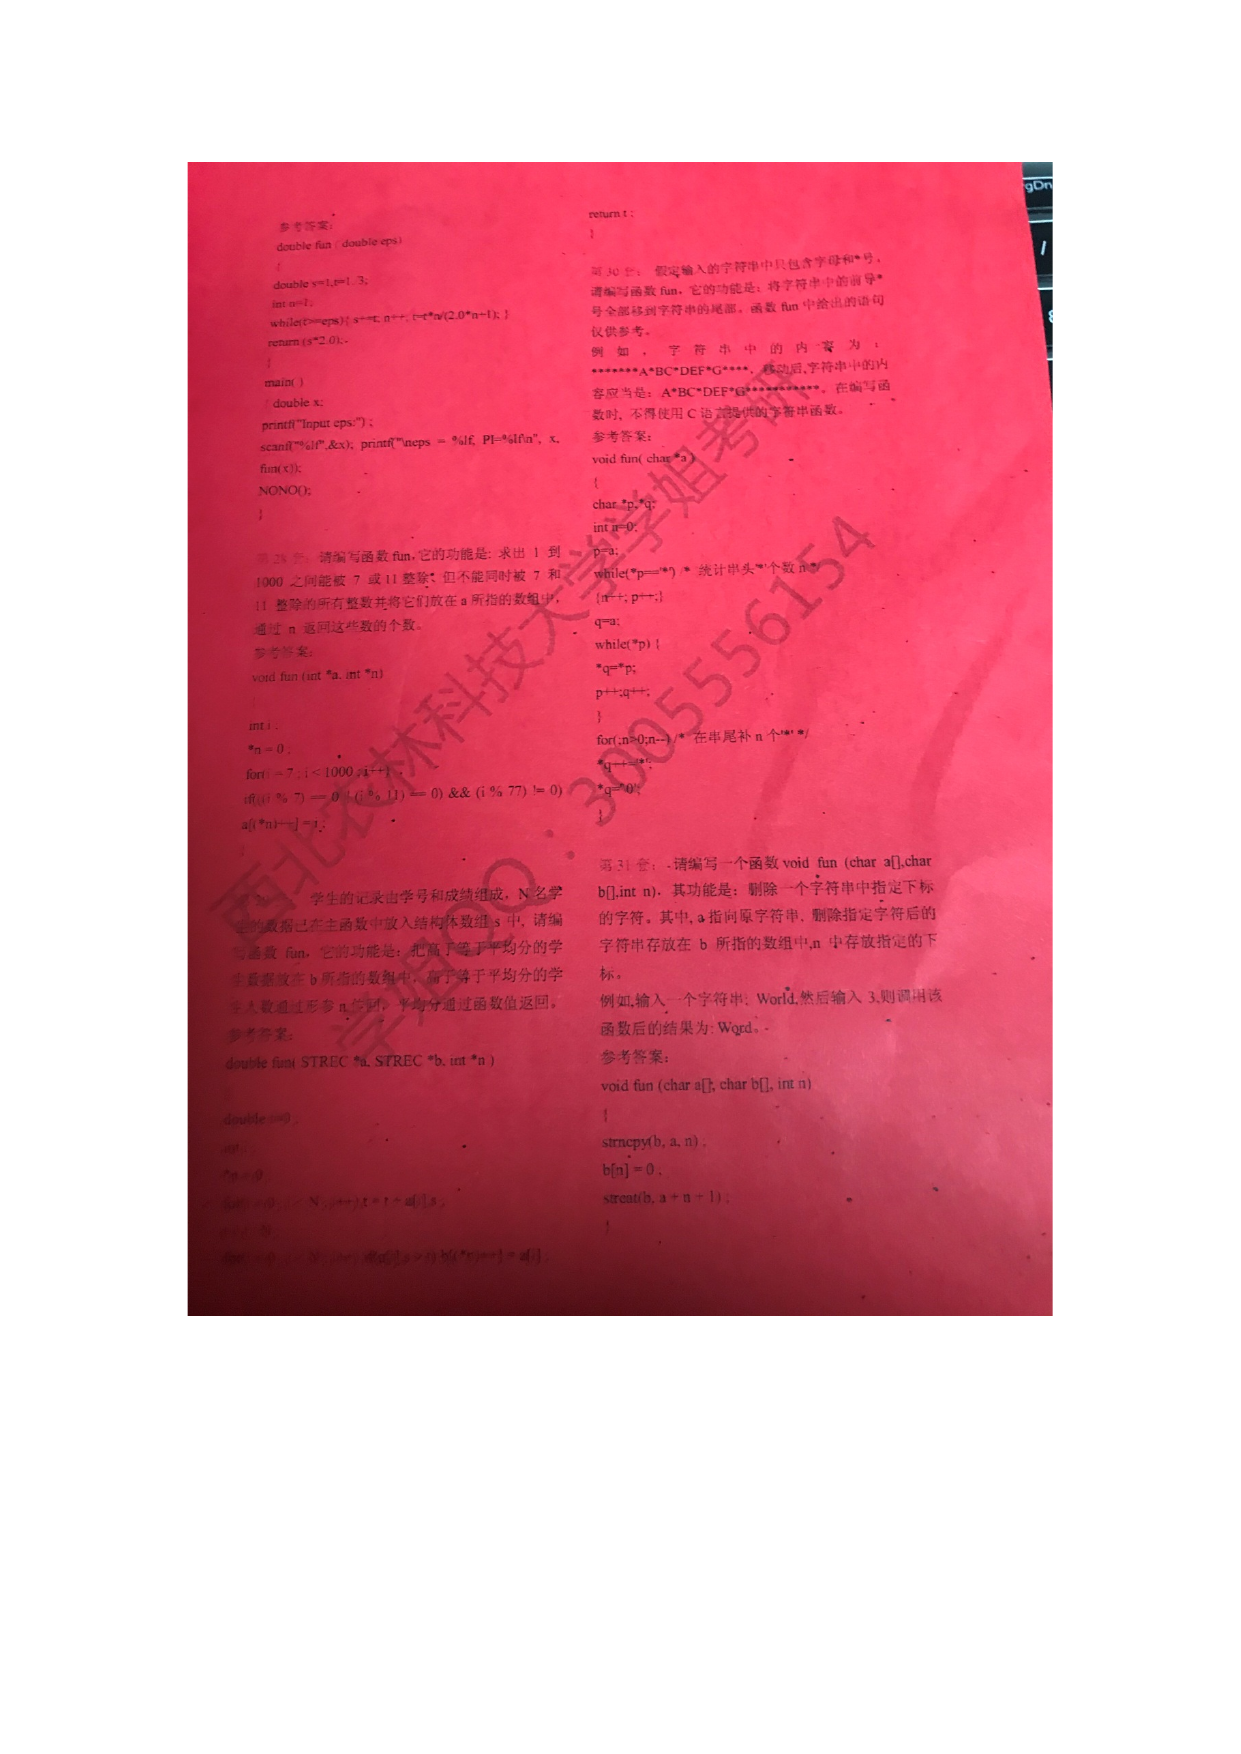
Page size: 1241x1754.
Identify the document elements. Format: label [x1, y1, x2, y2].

picture [187, 162, 1053, 1316]
